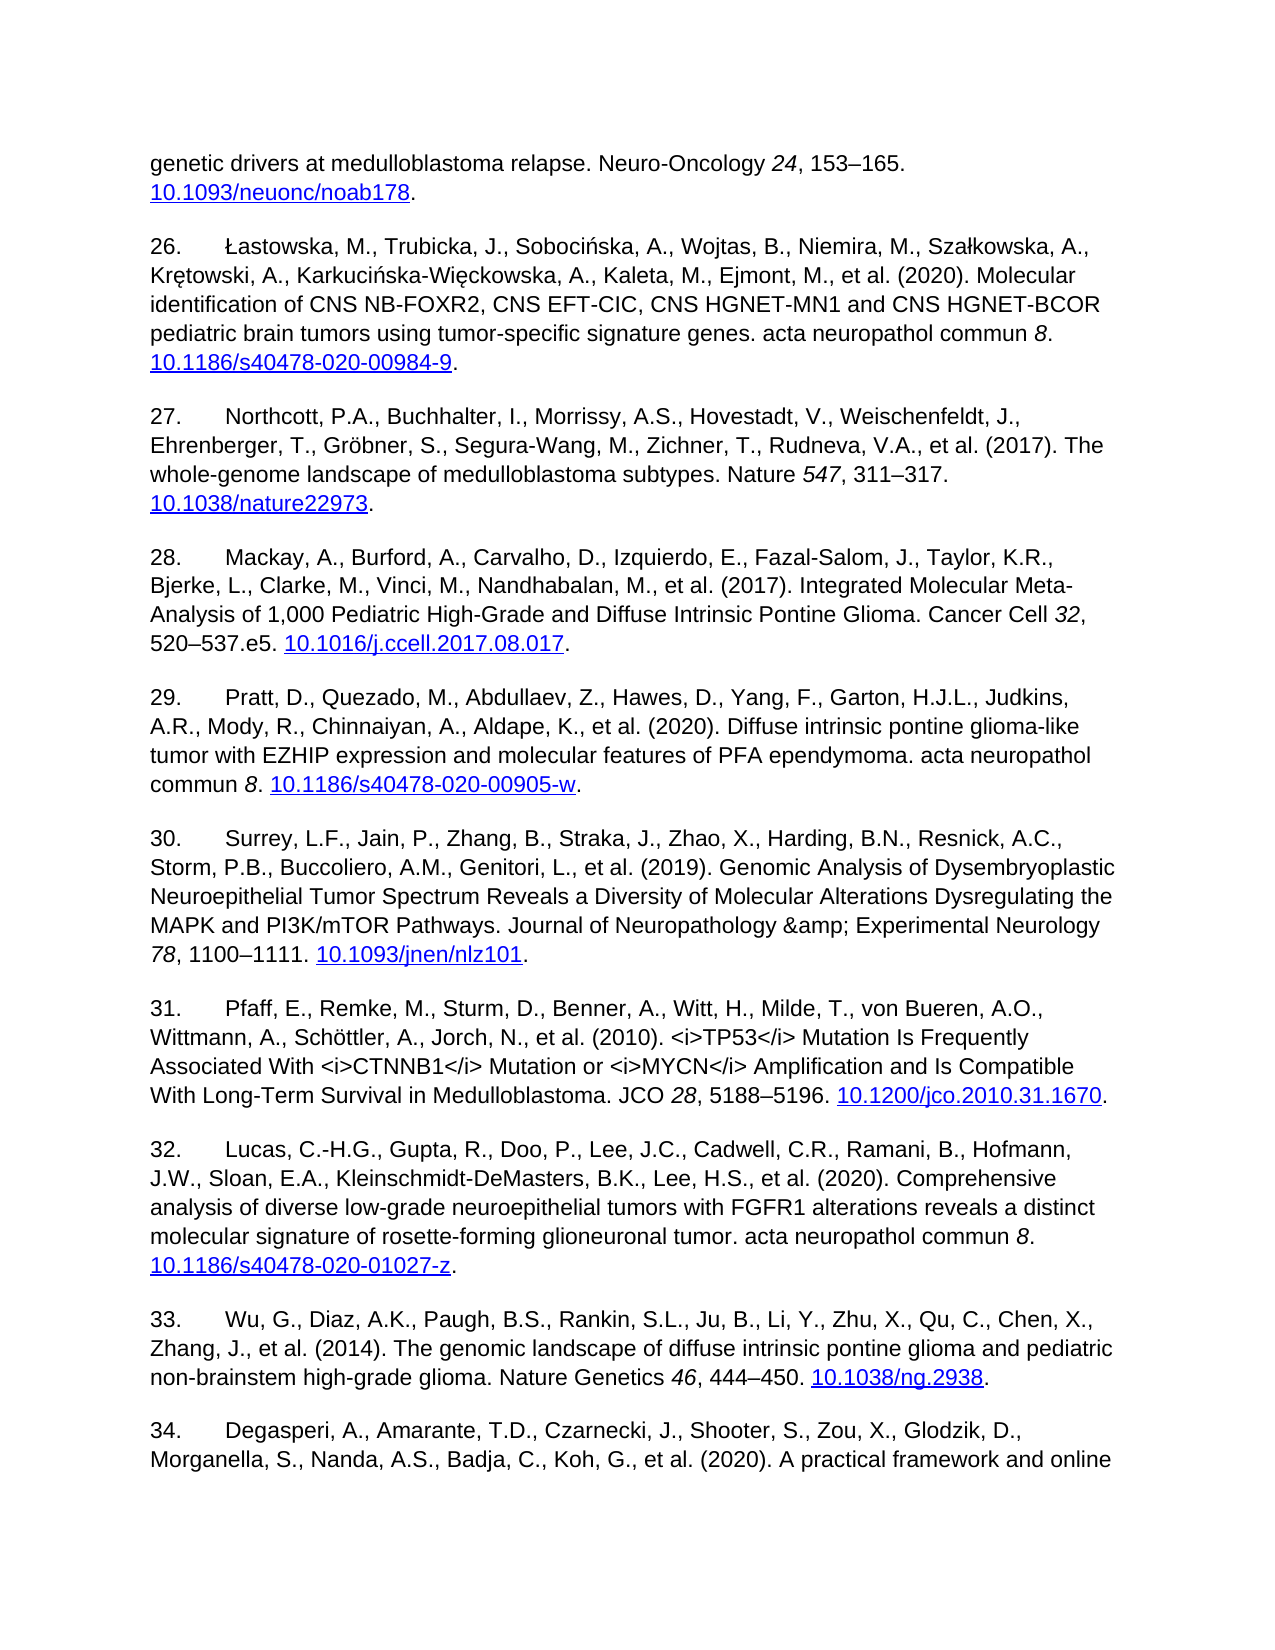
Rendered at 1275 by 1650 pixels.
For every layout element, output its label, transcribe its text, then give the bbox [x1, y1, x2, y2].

text 29. Pratt, D., Quezado, M., Abdullaev, Z., Hawes, D., Yang, F., Garton, H.J.L., Judkins, A.R., Mody, R., Chinnaiyan, A., Aldape, K., et al. (2020). Diffuse intrinsic pontine glioma-like tumor with EZHIP expression and molecular features of PFA ependymoma. acta neuropathol commun 8. 10.1186/s40478-020-00905-w. [150, 684, 1125, 798]
text 26. Łastowska, M., Trubicka, J., Sobocińska, A., Wojtas, B., Niemira, M., Szałkowska, A., Krętowski, A., Karkucińska-Więckowska, A., Kaleta, M., Ejmont, M., et al. (2020). Molecular identification of CNS NB-FOXR2, CNS EFT-CIC, CNS HGNET-MN1 and CNS HGNET-BCOR pediatric brain tumors using tumor-specific signature genes. acta neuropathol commun 8. 10.1186/s40478-020-00984-9. [150, 233, 1125, 375]
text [150, 150, 1125, 205]
text 30. Surrey, L.F., Jain, P., Zhang, B., Straka, J., Zhao, X., Harding, B.N., Resnick, A.C., Storm, P.B., Buccoliero, A.M., Genitori, L., et al. (2019). Genomic Analysis of Dysembryoplastic Neuroepithelial Tumor Spectrum Reveals a Diversity of Molecular Alterations Dysregulating the MAPK and PI3K/mTOR Pathways. Journal of Neuropathology &amp; Experimental Neurology 78, 1100–1111. 10.1093/jnen/nlz101. [150, 825, 1125, 967]
text 31. Pfaff, E., Remke, M., Sturm, D., Benner, A., Witt, H., Milde, T., von Bueren, A.O., Wittmann, A., Schöttler, A., Jorch, N., et al. (2010). <i>TP53</i> Mutation Is Frequently Associated With <i>CTNNB1</i> Mutation or <i>MYCN</i> Amplification and Is Compatible With Long-Term Survival in Medulloblastoma. JCO 28, 5188–5196. 10.1200/jco.2010.31.1670. [150, 995, 1125, 1108]
text 32. Lucas, C.-H.G., Gupta, R., Doo, P., Lee, J.C., Cadwell, C.R., Ramani, B., Hofmann, J.W., Sloan, E.A., Kleinschmidt-DeMasters, B.K., Lee, H.S., et al. (2020). Comprehensive analysis of diverse low-grade neuroepithelial tumors with FGFR1 alterations reveals a distinct molecular signature of rosette-forming glioneuronal tumor. acta neuropathol commun 8. 10.1186/s40478-020-01027-z. [150, 1136, 1125, 1278]
text 33. Wu, G., Diaz, A.K., Paugh, B.S., Rankin, S.L., Ju, B., Li, Y., Zhu, X., Qu, C., Chen, X., Zhang, J., et al. (2014). The genomic landscape of diffuse intrinsic pontine glioma and pediatric non-brainstem high-grade glioma. Nature Genetics 46, 444–450. 10.1038/ng.2938. [150, 1306, 1125, 1390]
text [150, 1417, 1125, 1473]
text 28. Mackay, A., Burford, A., Carvalho, D., Izquierdo, E., Fazal-Salom, J., Taylor, K.R., Bjerke, L., Clarke, M., Vinci, M., Nandhabalan, M., et al. (2017). Integrated Molecular Meta-Analysis of 1,000 Pediatric High-Grade and Diffuse Intrinsic Pontine Glioma. Cancer Cell 32, 520–537.e5. 10.1016/j.ccell.2017.08.017. [150, 543, 1125, 657]
text 27. Northcott, P.A., Buchhalter, I., Morrissy, A.S., Hovestadt, V., Weischenfeldt, J., Ehrenberger, T., Gröbner, S., Segura-Wang, M., Zichner, T., Rudneva, V.A., et al. (2017). The whole-genome landscape of medulloblastoma subtypes. Nature 547, 311–317. 10.1038/nature22973. [150, 403, 1125, 516]
